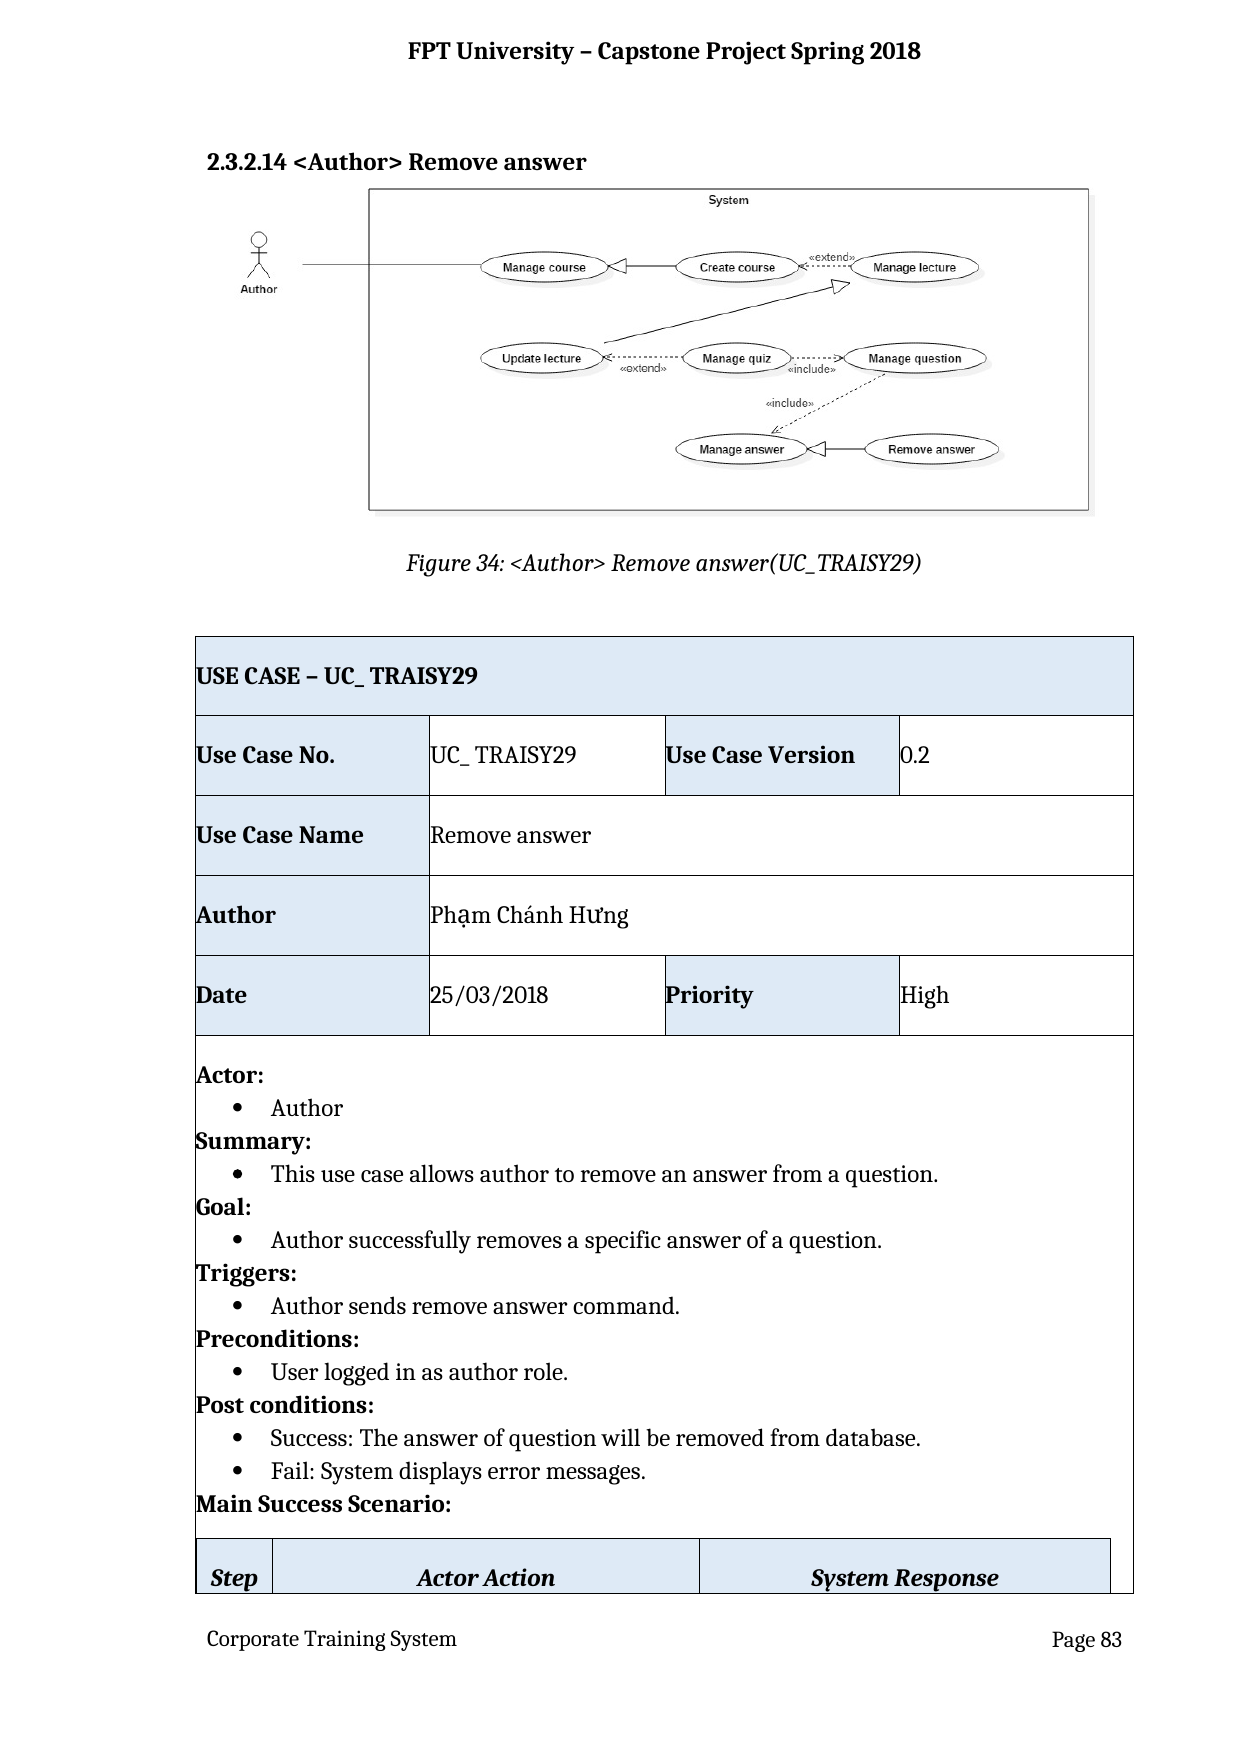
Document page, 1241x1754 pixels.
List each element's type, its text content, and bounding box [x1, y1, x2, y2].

table_cell 25/03/2018 [430, 956, 665, 1035]
table_cell Priority [666, 956, 899, 1035]
table_cell Use Case Name [196, 796, 429, 875]
table_cell Use Case No. [196, 716, 429, 795]
table_cell Date [196, 956, 429, 1035]
text Figure 34: <Author> Remove answer(UC_TRAISY29) [207, 549, 1122, 577]
picture [206, 180, 1123, 545]
table_cell High [900, 956, 1133, 1035]
table_cell UC_ TRAISY29 [430, 716, 665, 795]
table_cell Author [196, 876, 429, 955]
table_cell Use Case Version [666, 716, 899, 795]
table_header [196, 1036, 1133, 1593]
text 2.3.2.14 <Author> Remove answer [207, 148, 1122, 176]
table_cell 0.2 [900, 716, 1133, 795]
table_cell Remove answer [430, 796, 1133, 875]
table_header USE CASE – UC_ TRAISY29 [196, 637, 1133, 715]
table_cell Phạm Chánh Hưng [430, 876, 1133, 955]
